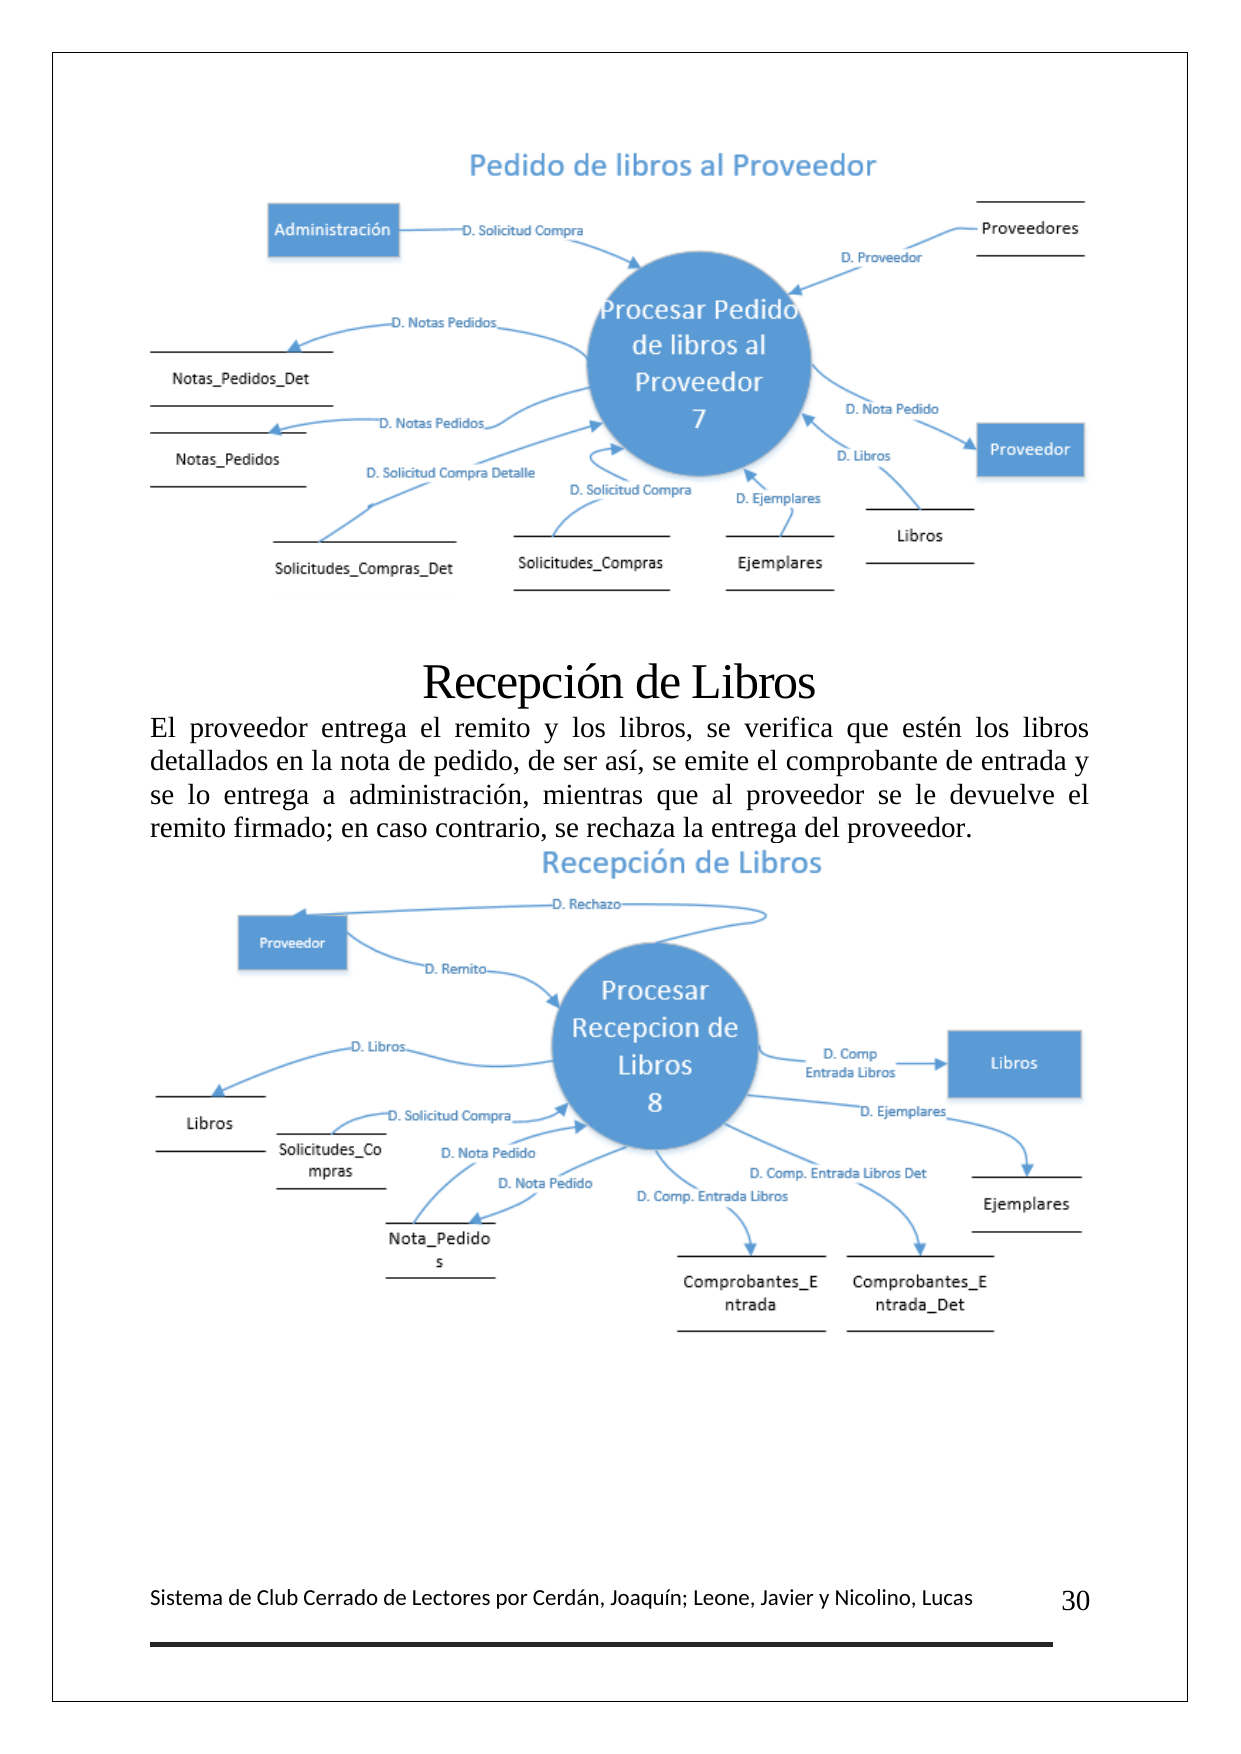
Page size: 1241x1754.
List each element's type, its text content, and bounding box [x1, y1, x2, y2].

title Recepción de Libros [150, 652, 1090, 710]
picture [150, 150, 1090, 595]
text El proveedor entrega el remito y los libros, se verifica que estén los libros detallados en la nota de pedido, de ser así, se emite el comprobante de entrada y se lo entrega a administración, mientras que al proveedor se le devuelve el remito firmado; en caso contrario, se rechaza la entrega del proveedor. [150, 710, 1090, 843]
picture [150, 843, 1090, 1334]
